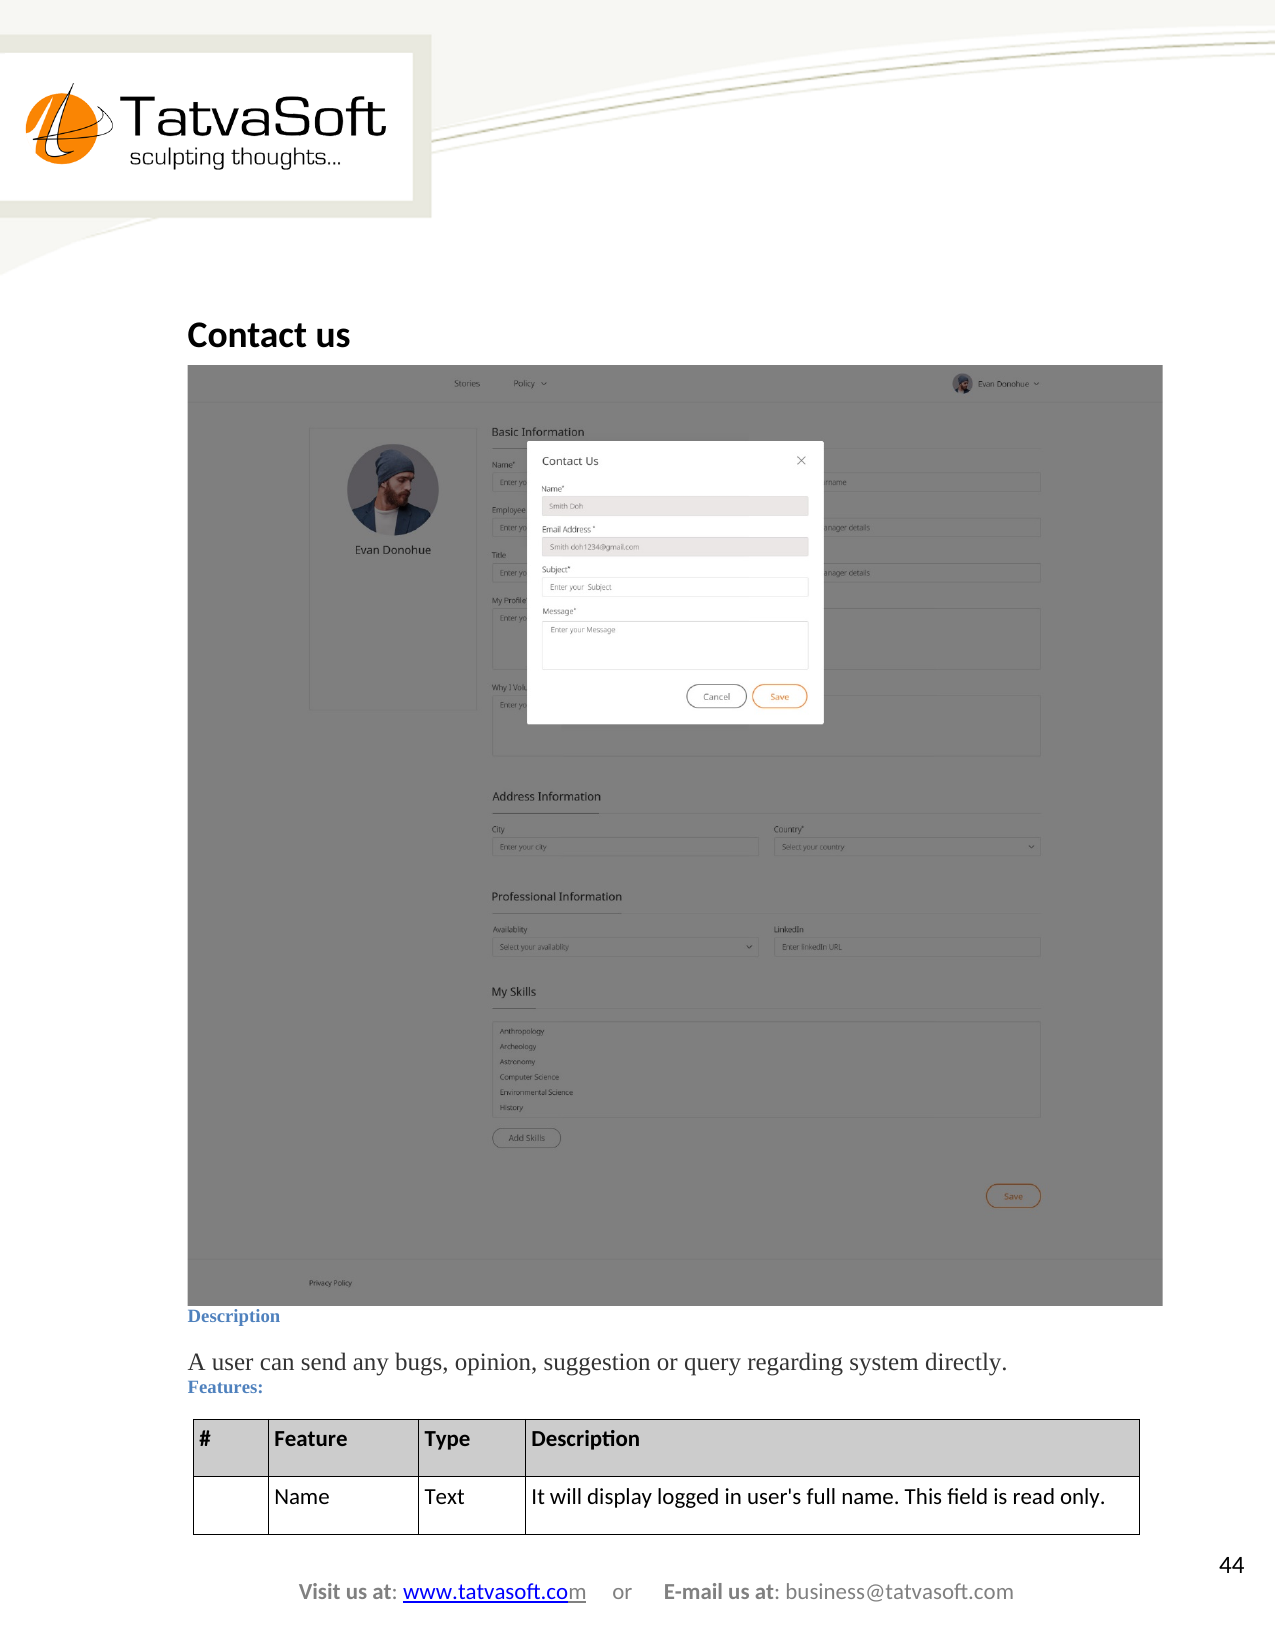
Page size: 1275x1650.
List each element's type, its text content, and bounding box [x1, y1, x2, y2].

table_cell It will display logged in user's full name. This field is read only. [526, 1477, 1139, 1534]
subtitle Contact us [187, 311, 1162, 357]
table_cell Name [269, 1477, 418, 1534]
table_header Feature [269, 1420, 418, 1476]
table_cell [194, 1477, 268, 1534]
text Features: [187, 1376, 1162, 1398]
picture [0, 0, 1275, 285]
table_header Type [419, 1420, 525, 1476]
text Description [187, 1306, 1162, 1327]
table_cell Text [419, 1477, 525, 1534]
table_header Description [526, 1420, 1139, 1476]
text A user can send any bugs, opinion, suggestion or query regarding system directly. [187, 1347, 1162, 1376]
picture [187, 365, 1163, 1306]
table_header # [194, 1420, 268, 1476]
